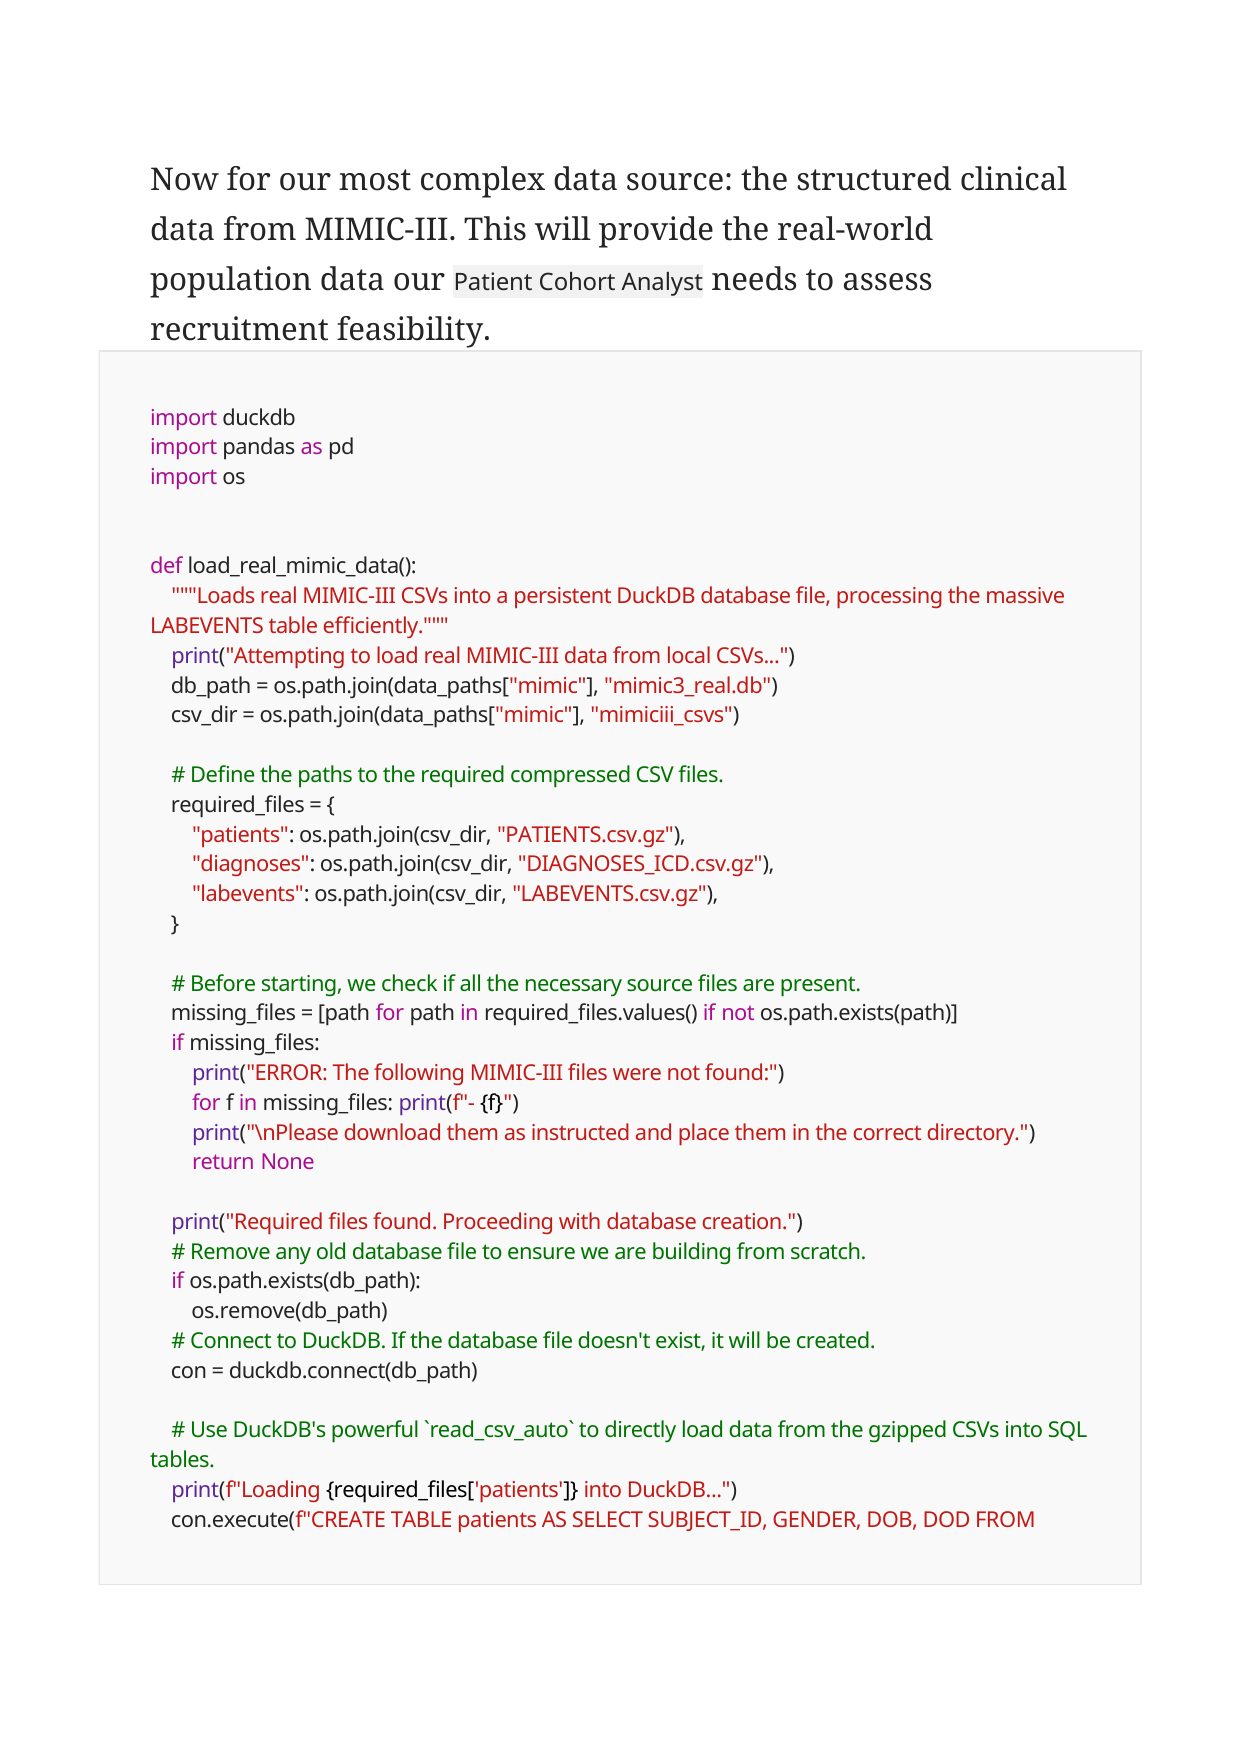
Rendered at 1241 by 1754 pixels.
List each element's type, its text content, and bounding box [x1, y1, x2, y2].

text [100, 352, 1140, 1584]
text Now for our most complex data source: the structured clinical data from MIMIC-III. This will provide the real-world population data our Patient Cohort Analyst needs to assess recruitment feasibility. [150, 150, 1090, 350]
